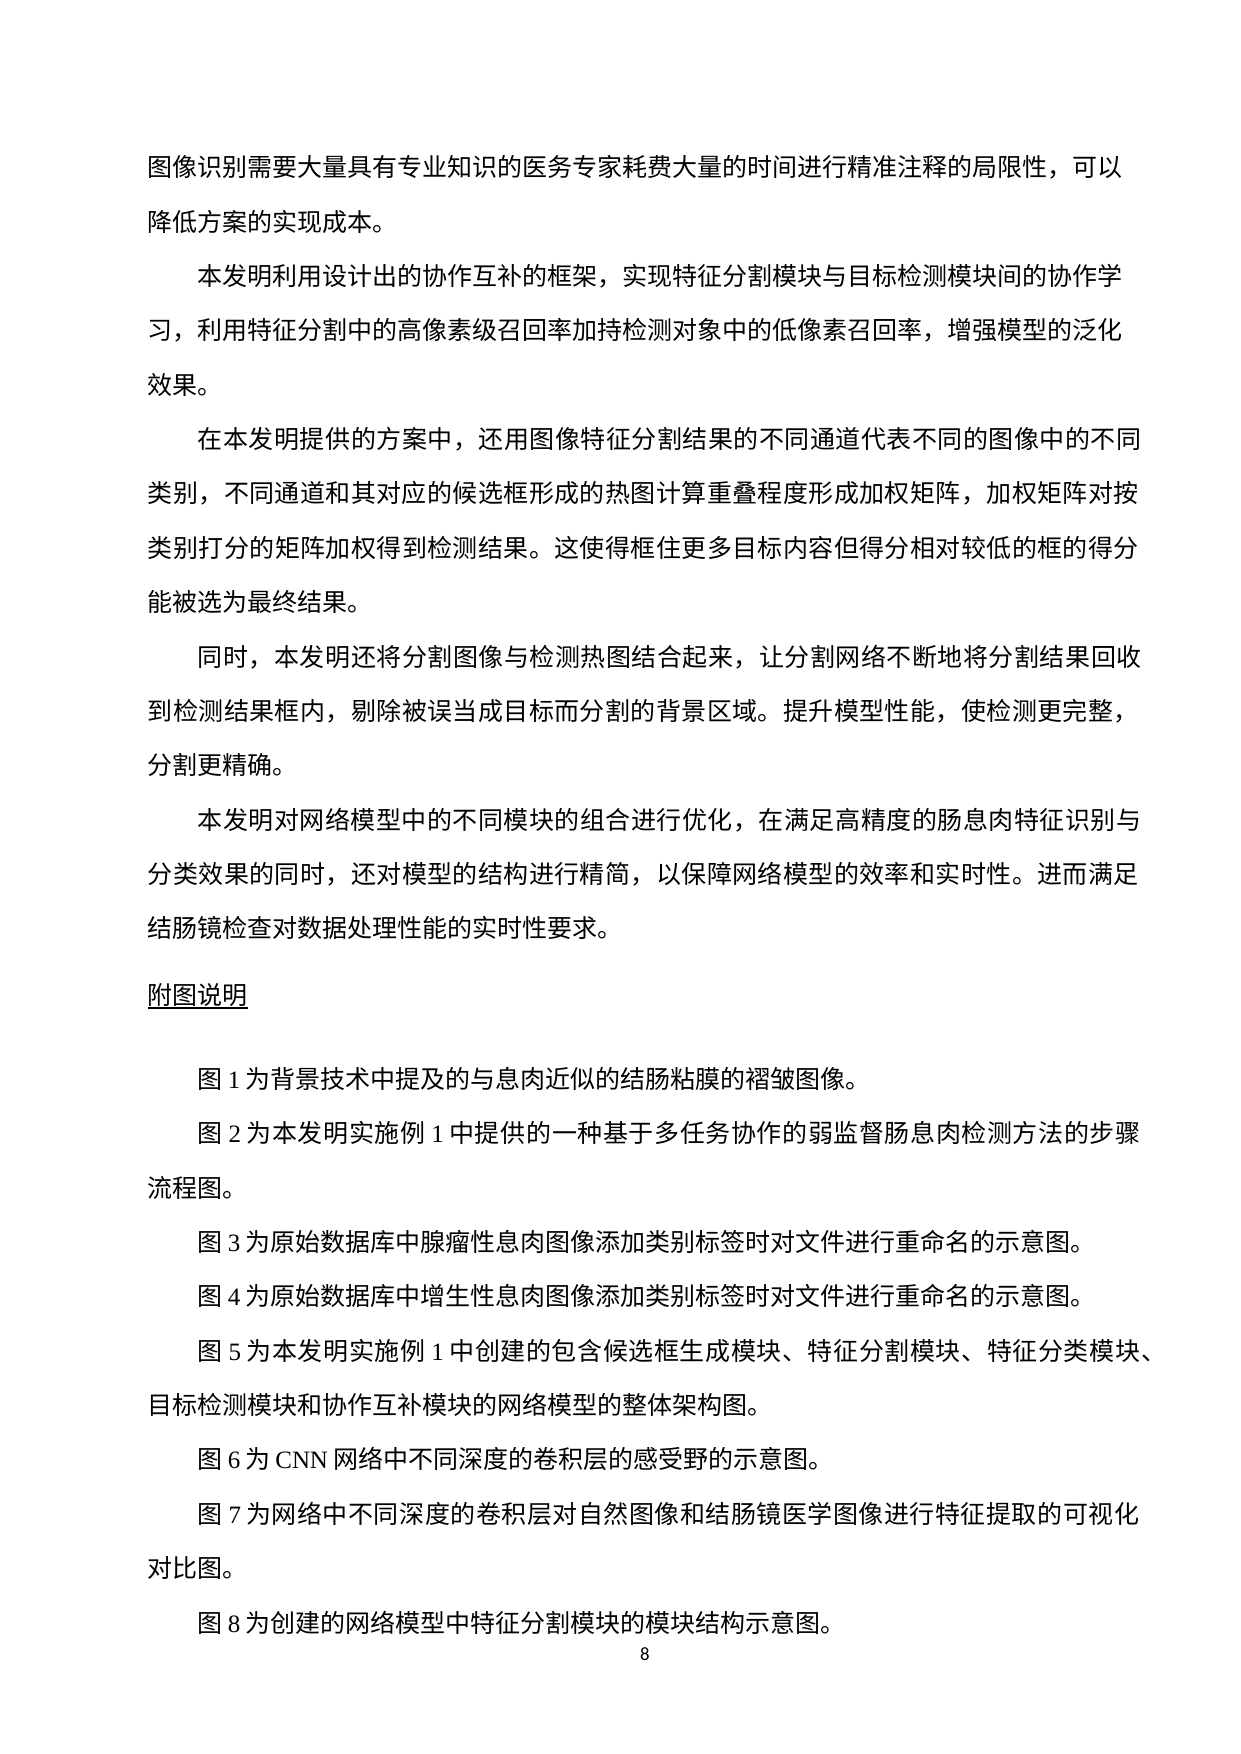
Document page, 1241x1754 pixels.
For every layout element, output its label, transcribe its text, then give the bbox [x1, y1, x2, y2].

text 图4为原始数据库中增生性息肉图像添加类别标签时对文件进行重命名的示意图。 [148, 1277, 1142, 1313]
text 附图说明 [148, 976, 1142, 1012]
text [148, 148, 1142, 238]
text 同时，本发明还将分割图像与检测热图结合起来，让分割网络不断地将分割结果回收到检测结果框内，剔除被误当成目标而分割的背景区域。提升模型性能，使检测更完整，分割更精确。 [148, 637, 1142, 782]
text 图2为本发明实施例1中提供的一种基于多任务协作的弱监督肠息肉检测方法的步骤流程图。 [148, 1114, 1142, 1204]
text 图3为原始数据库中腺瘤性息肉图像添加类别标签时对文件进行重命名的示意图。 [148, 1222, 1142, 1259]
text 图1为背景技术中提及的与息肉近似的结肠粘膜的褶皱图像。 [148, 1059, 1142, 1096]
text 本发明对网络模型中的不同模块的组合进行优化，在满足高精度的肠息肉特征识别与分类效果的同时，还对模型的结构进行精简，以保障网络模型的效率和实时性。进而满足结肠镜检查对数据处理性能的实时性要求。 [148, 800, 1142, 945]
text 图7为网络中不同深度的卷积层对自然图像和结肠镜医学图像进行特征提取的可视化对比图。 [148, 1494, 1142, 1585]
text 图5为本发明实施例1中创建的包含候选框生成模块、特征分割模块、特征分类模块、目标检测模块和协作互补模块的网络模型的整体架构图。 [148, 1331, 1142, 1422]
text 本发明利用设计出的协作互补的框架，实现特征分割模块与目标检测模块间的协作学习，利用特征分割中的高像素级召回率加持检测对象中的低像素召回率，增强模型的泛化效果。 [148, 256, 1142, 401]
text 在本发明提供的方案中，还用图像特征分割结果的不同通道代表不同的图像中的不同类别，不同通道和其对应的候选框形成的热图计算重叠程度形成加权矩阵，加权矩阵对按类别打分的矩阵加权得到检测结果。这使得框住更多目标内容但得分相对较低的框的得分能被选为最终结果。 [148, 419, 1142, 619]
text 图6为CNN网络中不同深度的卷积层的感受野的示意图。 [148, 1440, 1142, 1476]
text 图8为创建的网络模型中特征分割模块的模块结构示意图。 [148, 1603, 1142, 1639]
